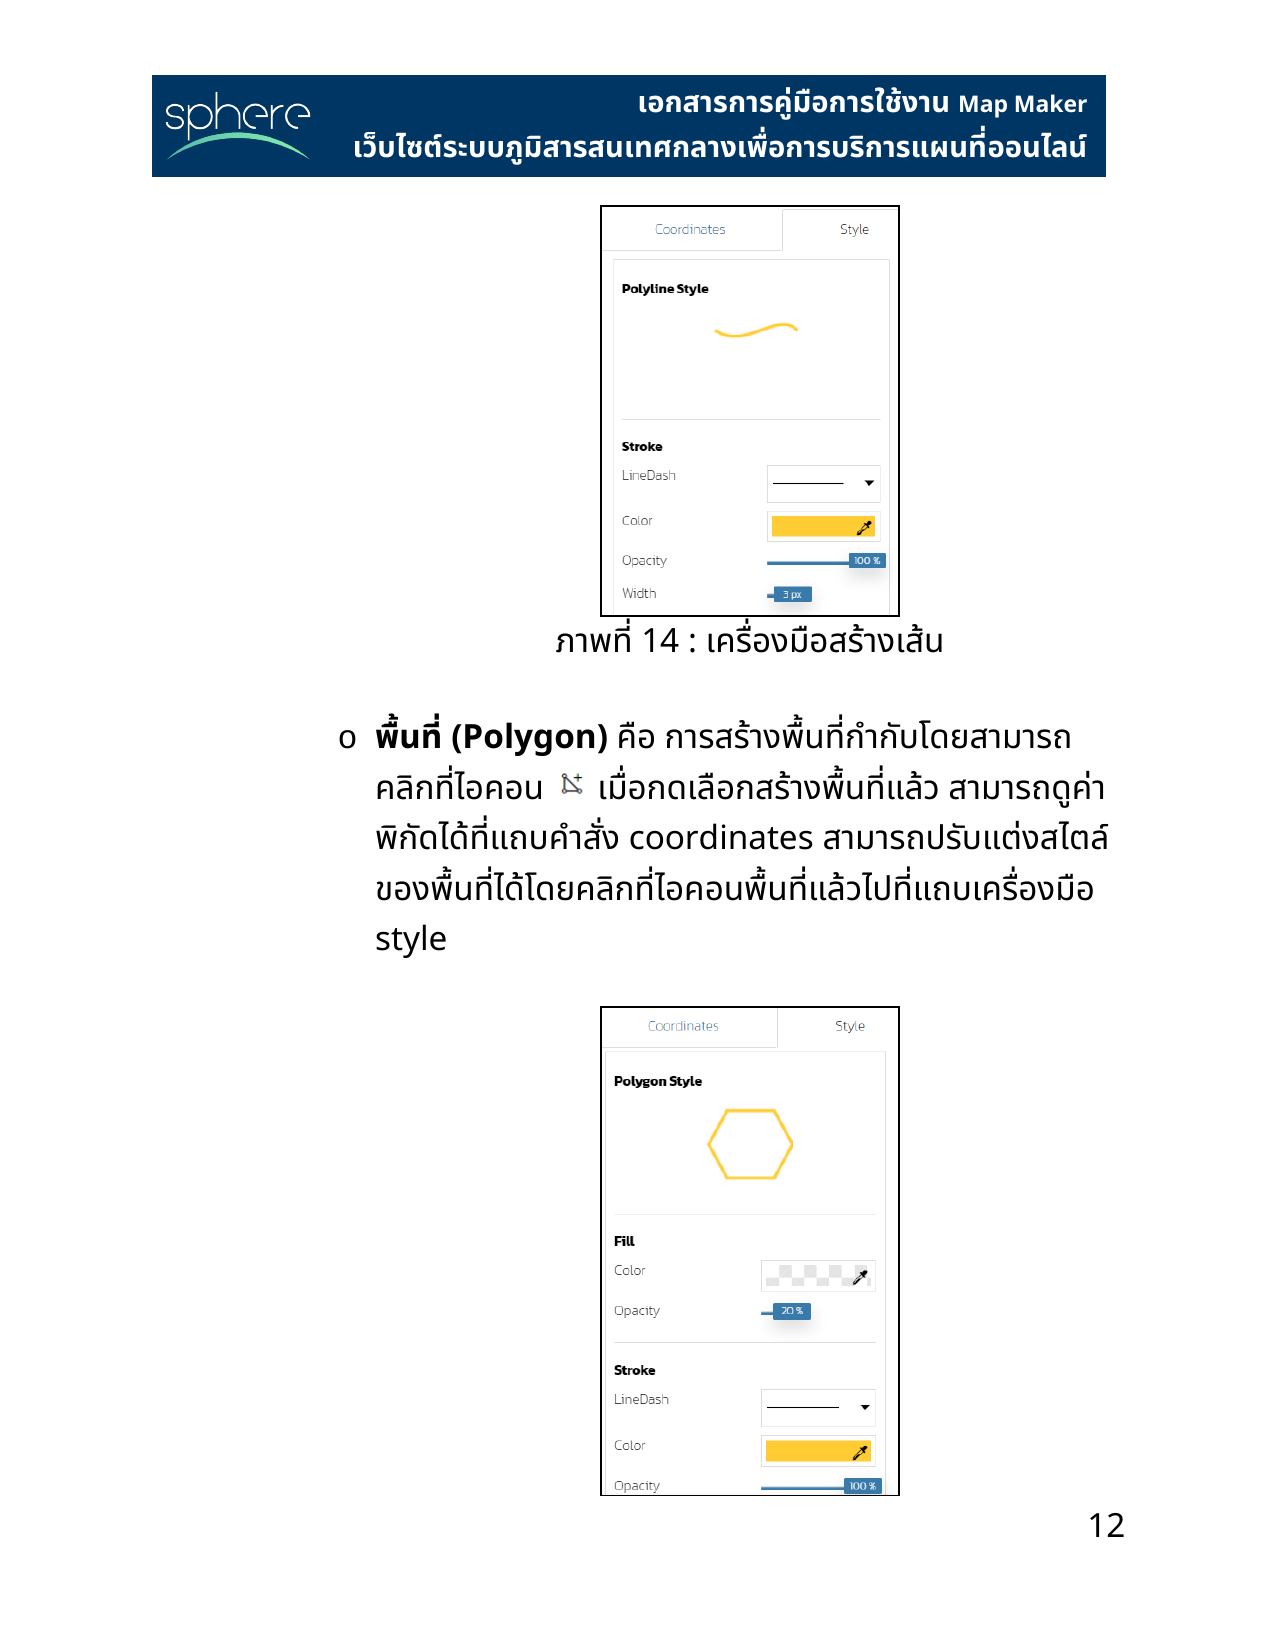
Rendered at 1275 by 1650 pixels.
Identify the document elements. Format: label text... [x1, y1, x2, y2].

picture [602, 1008, 898, 1495]
list พื้นที่ (Polygon) คือ การสร้างพื้นที่กำกับโดยสามารถคลิกที่ไอคอน เมื่อกดเลือกสร้างพื้นที่แล้ว สามารถดูค่าพิกัดได้ที่แถบคำสั่ง coordinates สามารถปรับแต่งสไตล์ ของพื้นที่ได้โดยคลิกที่ไอคอนพื้นที่แล้วไปที่แถบเครื่องมือ style [337, 713, 1125, 961]
picture [602, 207, 898, 615]
picture [163, 91, 314, 161]
text ภาพที่ 14 : เครื่องมือสร้างเส้น [375, 617, 1125, 668]
picture [552, 767, 589, 799]
